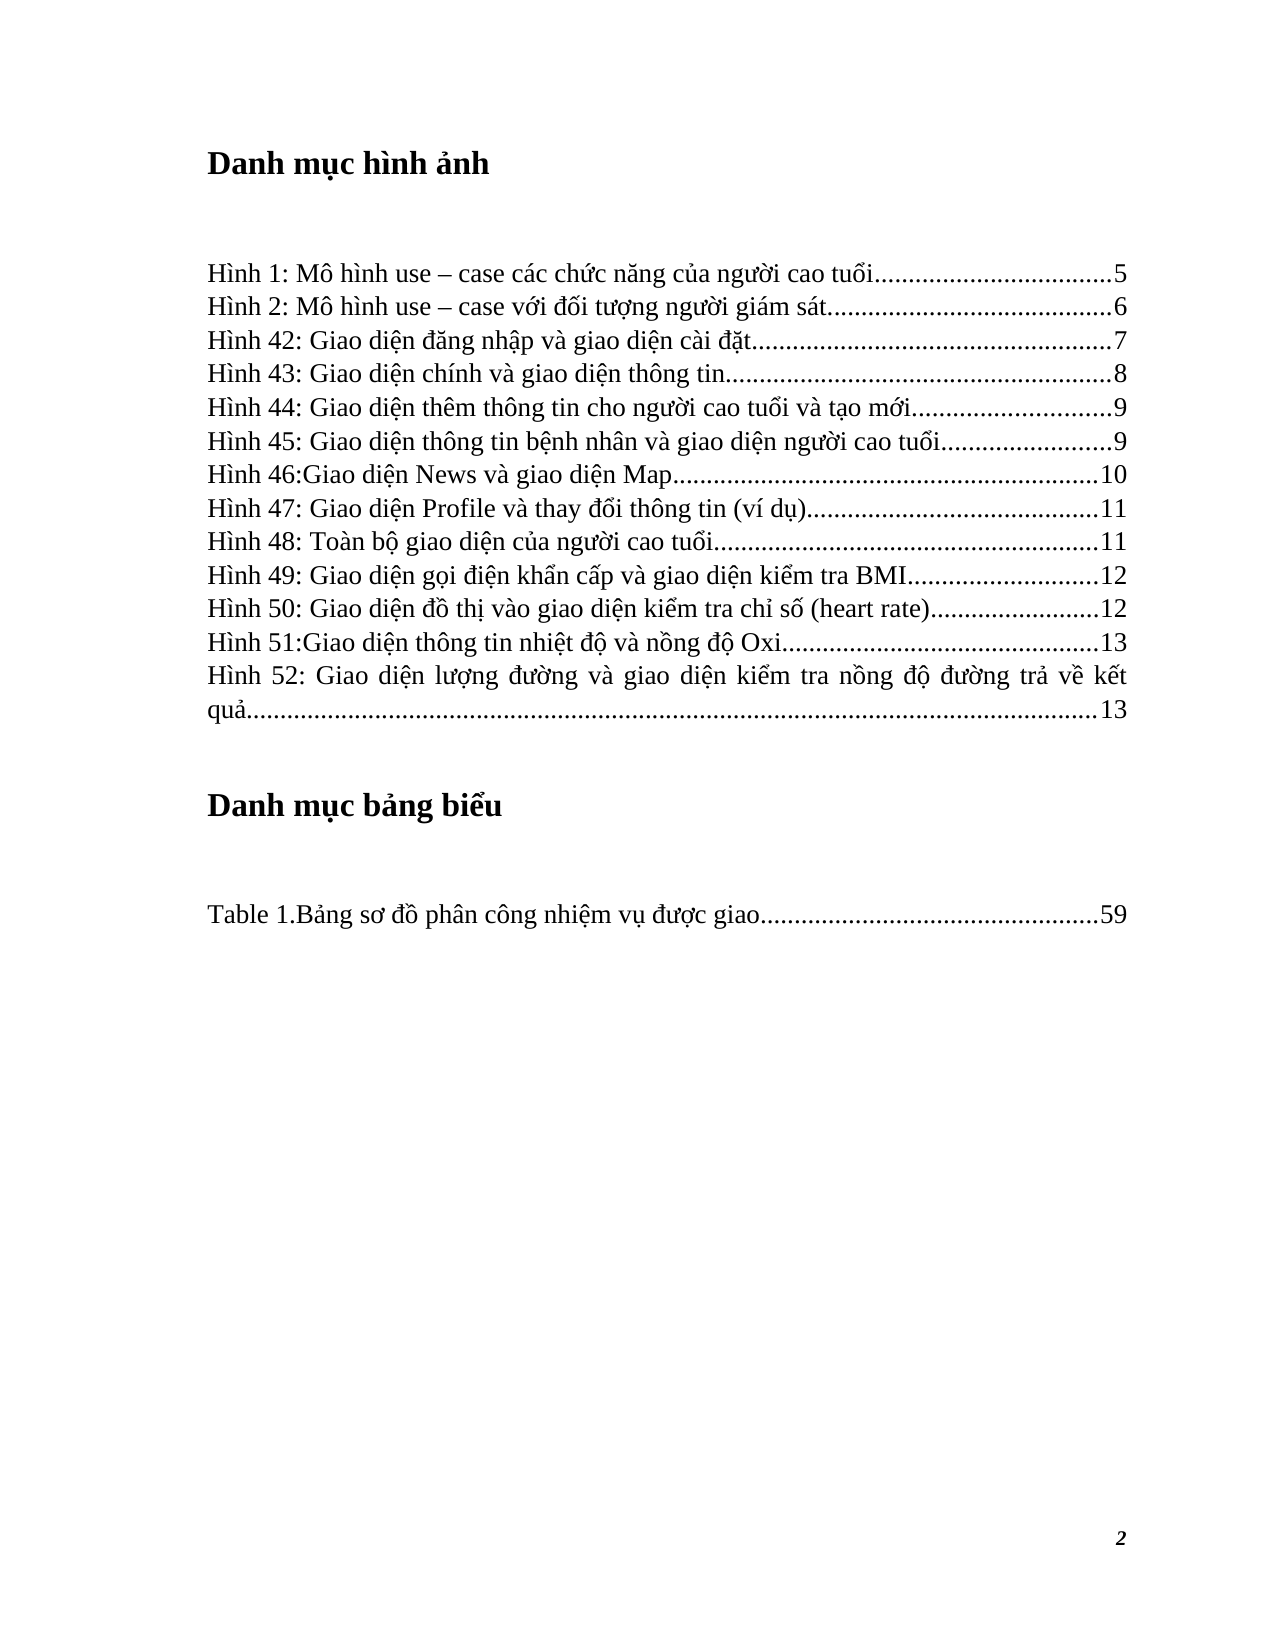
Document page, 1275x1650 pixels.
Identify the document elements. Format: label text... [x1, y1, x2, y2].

text Hình 47: Giao diện Profile và thay đổi thông tin (ví dụ) 11 [207, 492, 1128, 523]
text Hình 44: Giao diện thêm thông tin cho người cao tuổi và tạo mới. 9 [207, 391, 1128, 422]
title Danh mục hình ảnh [207, 143, 1128, 182]
text Hình 46:Giao diện News và giao diện Map 10 [207, 458, 1128, 489]
text Hình 2: Mô hình use – case với đối tượng người giám sát. 6 [207, 290, 1128, 322]
text Hình 52: Giao diện lượng đường và giao diện kiểm tra nồng độ đường trả về kết quả. 13 [207, 659, 1128, 724]
text Hình 49: Giao diện gọi điện khẩn cấp và giao diện kiểm tra BMI 12 [207, 559, 1128, 590]
text Hình 1: Mô hình use – case các chức năng của người cao tuổi 5 [207, 257, 1128, 288]
text Table 1.Bảng sơ đồ phân công nhiệm vụ được giao 59 [207, 898, 1128, 929]
title Danh mục bảng biểu [207, 785, 1128, 823]
text Hình 43: Giao diện chính và giao diện thông tin 8 [207, 357, 1128, 389]
text Hình 45: Giao diện thông tin bệnh nhân và giao diện người cao tuổi 9 [207, 424, 1128, 456]
text Hình 50: Giao diện đồ thị vào giao diện kiểm tra chỉ số (heart rate) 12 [207, 592, 1128, 623]
text Hình 42: Giao diện đăng nhập và giao diện cài đặt 7 [207, 324, 1128, 355]
text Hình 51:Giao diện thông tin nhiệt độ và nồng độ Oxi 13 [207, 626, 1128, 657]
text Hình 48: Toàn bộ giao diện của người cao tuổi. 11 [207, 525, 1128, 556]
